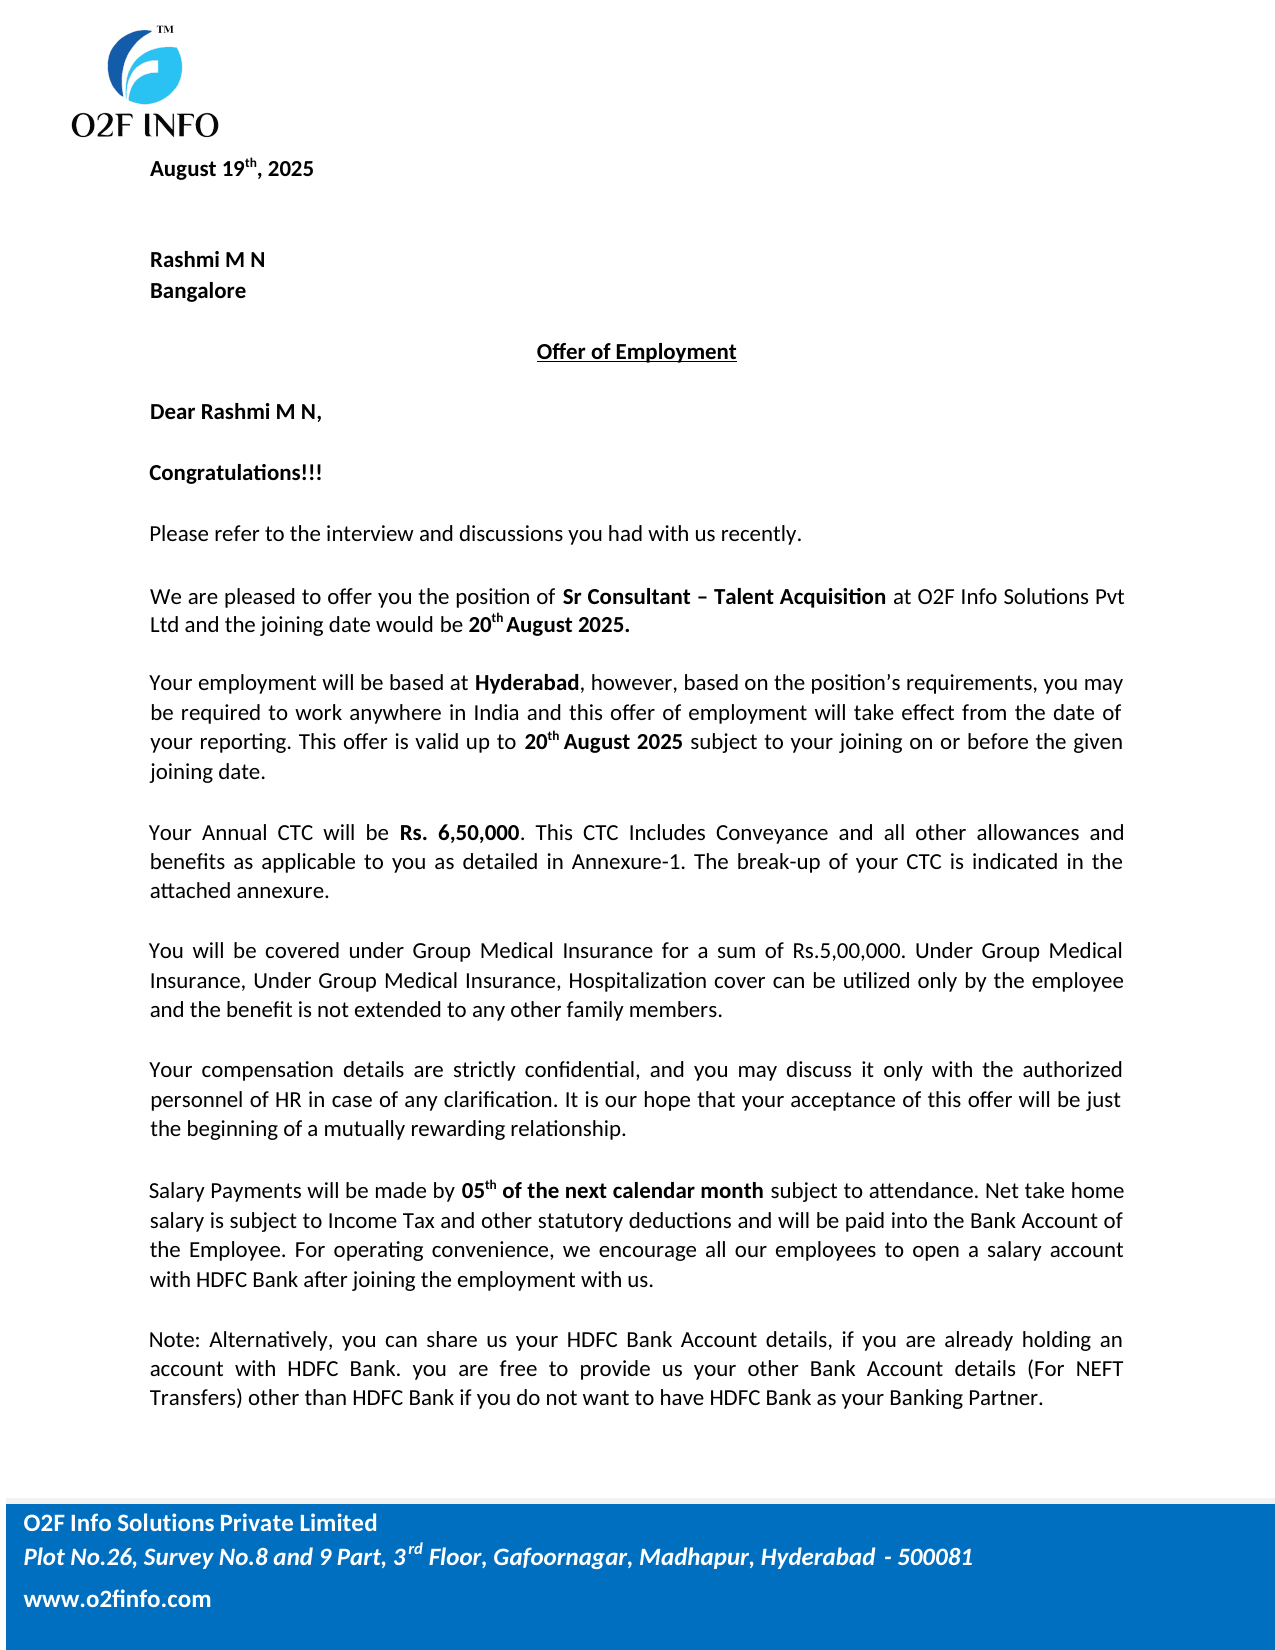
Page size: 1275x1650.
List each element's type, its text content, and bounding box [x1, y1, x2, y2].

picture [53, 0, 237, 175]
text Your Annual CTC will be Rs. 6,50,000. This CTC Includes Conveyance and all other allowances and benefits as applicable to you as detailed in Annexure-1. The break-up of your CTC is indicated in the attached annexure. [148, 818, 1126, 904]
text August 19th, 2025 [150, 154, 1126, 182]
text Dear Rashmi M N, [150, 397, 1126, 425]
text Salary Payments will be made by 05th of the next calendar month subject to attendance. Net take home salary is subject to Income Tax and other statutory deductions and will be paid into the Bank Account of the Employee. For operating convenience, we encourage all our employees to open a salary account with HDFC Bank after joining the employment with us. [148, 1177, 1126, 1293]
text Bangalore [150, 276, 1126, 304]
text Your compensation details are strictly confidential, and you may discuss it only with the authorized personnel of HR in case of any clarification. It is our hope that your acceptance of this offer will be just the beginning of a mutually rewarding relationship. [149, 1055, 1124, 1142]
text Please refer to the interview and discussions you had with us recently. [149, 519, 1124, 547]
picture [5, 1501, 1275, 1650]
text Rashmi M N [150, 245, 1126, 273]
text Congratulations!!! [149, 458, 1126, 486]
text You will be covered under Group Medical Insurance for a sum of Rs.5,00,000. Under Group Medical Insurance, Under Group Medical Insurance, Hospitalization cover can be utilized only by the employee and the benefit is not extended to any other family members. [148, 936, 1126, 1023]
text Note: Alternatively, you can share us your HDFC Bank Account details, if you are already holding an account with HDFC Bank. you are free to provide us your other Bank Account details (For NEFT Transfers) other than HDFC Bank if you do not want to have HDFC Bank as your Banking Partner. [148, 1325, 1126, 1412]
text Your employment will be based at Hyderabad, however, based on the position’s requirements, you may be required to work anywhere in India and this offer of employment will take effect from the date of your reporting. This offer is valid up to 20th August 2025 subject to your joining on or before the given joining date. [149, 668, 1124, 785]
text We are pleased to offer you the position of Sr Consultant – Talent Acquisition at O2F Info Solutions Pvt Ltd and the joining date would be 20th August 2025. [150, 582, 1126, 638]
text Offer of Employment [150, 337, 1123, 365]
